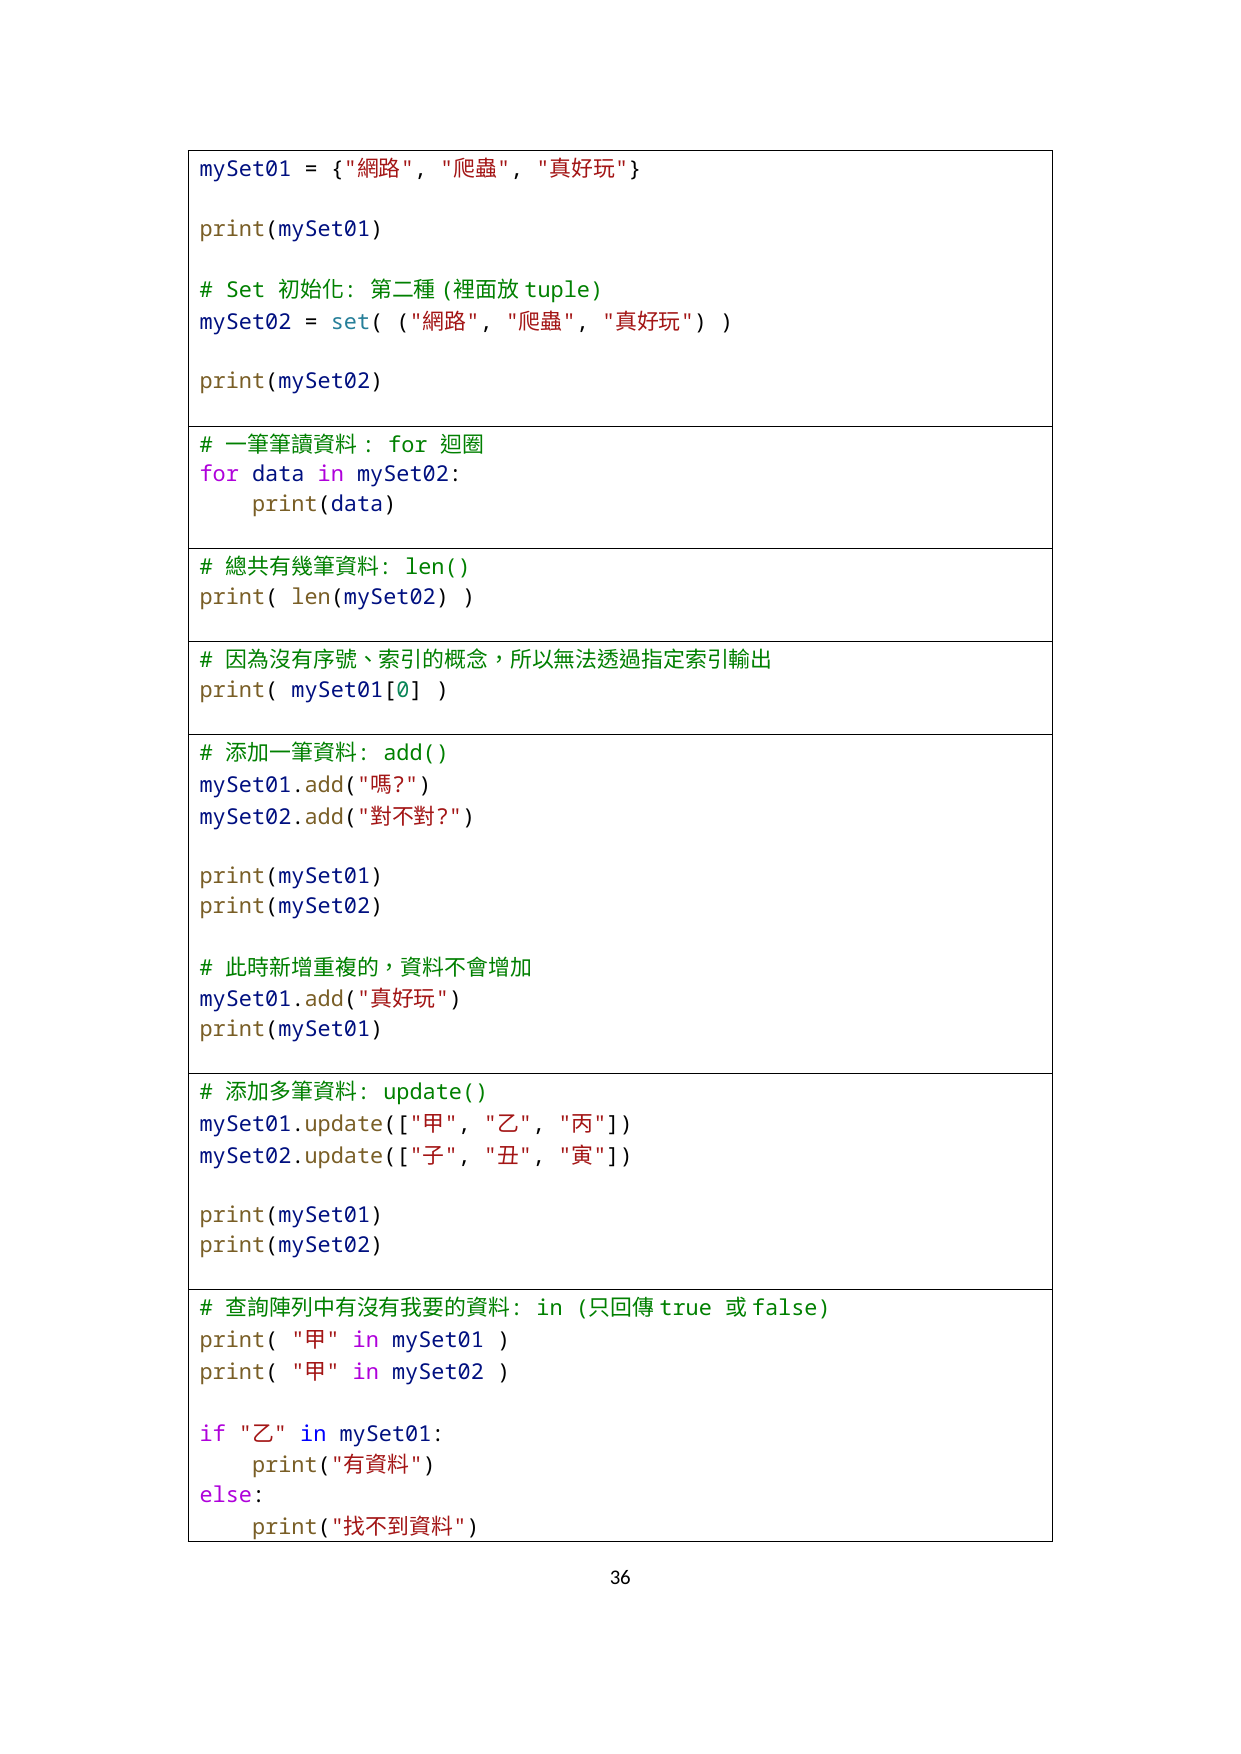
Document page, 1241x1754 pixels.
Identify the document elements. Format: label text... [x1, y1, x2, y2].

table_cell # 因為沒有序號、索引的概念，所以無法透過指定索引輸出 print( mySet01[0] ) [189, 642, 1052, 734]
table_cell # 一筆筆讀資料 : for 迴圈 for data in mySet02: print(data) [189, 427, 1052, 548]
table_cell # 添加一筆資料: add() mySet01.add("嗎?") mySet02.add("對不對?") print(mySet01) print(mySet02) # 此時新增重複的，資料不會增加 mySet01.add("真好玩") print(mySet01) [189, 735, 1052, 1073]
table_cell # 添加多筆資料: update() mySet01.update(["甲", "乙", "丙"]) mySet02.update(["子", "丑", "寅"]) print(mySet01) print(mySet02) [189, 1074, 1052, 1289]
table_cell # Set 初始化: 第一種 mySet01 = {"網路", "爬蟲", "真好玩"} print(mySet01) # Set 初始化: 第二種 (裡面放 tuple) mySet02 = set( ("網路", "爬蟲", "真好玩") ) print(mySet02) [189, 151, 1052, 426]
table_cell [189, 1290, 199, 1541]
table_cell # 總共有幾筆資料: len() print( len(mySet02) ) [189, 549, 1052, 641]
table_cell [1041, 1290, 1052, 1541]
